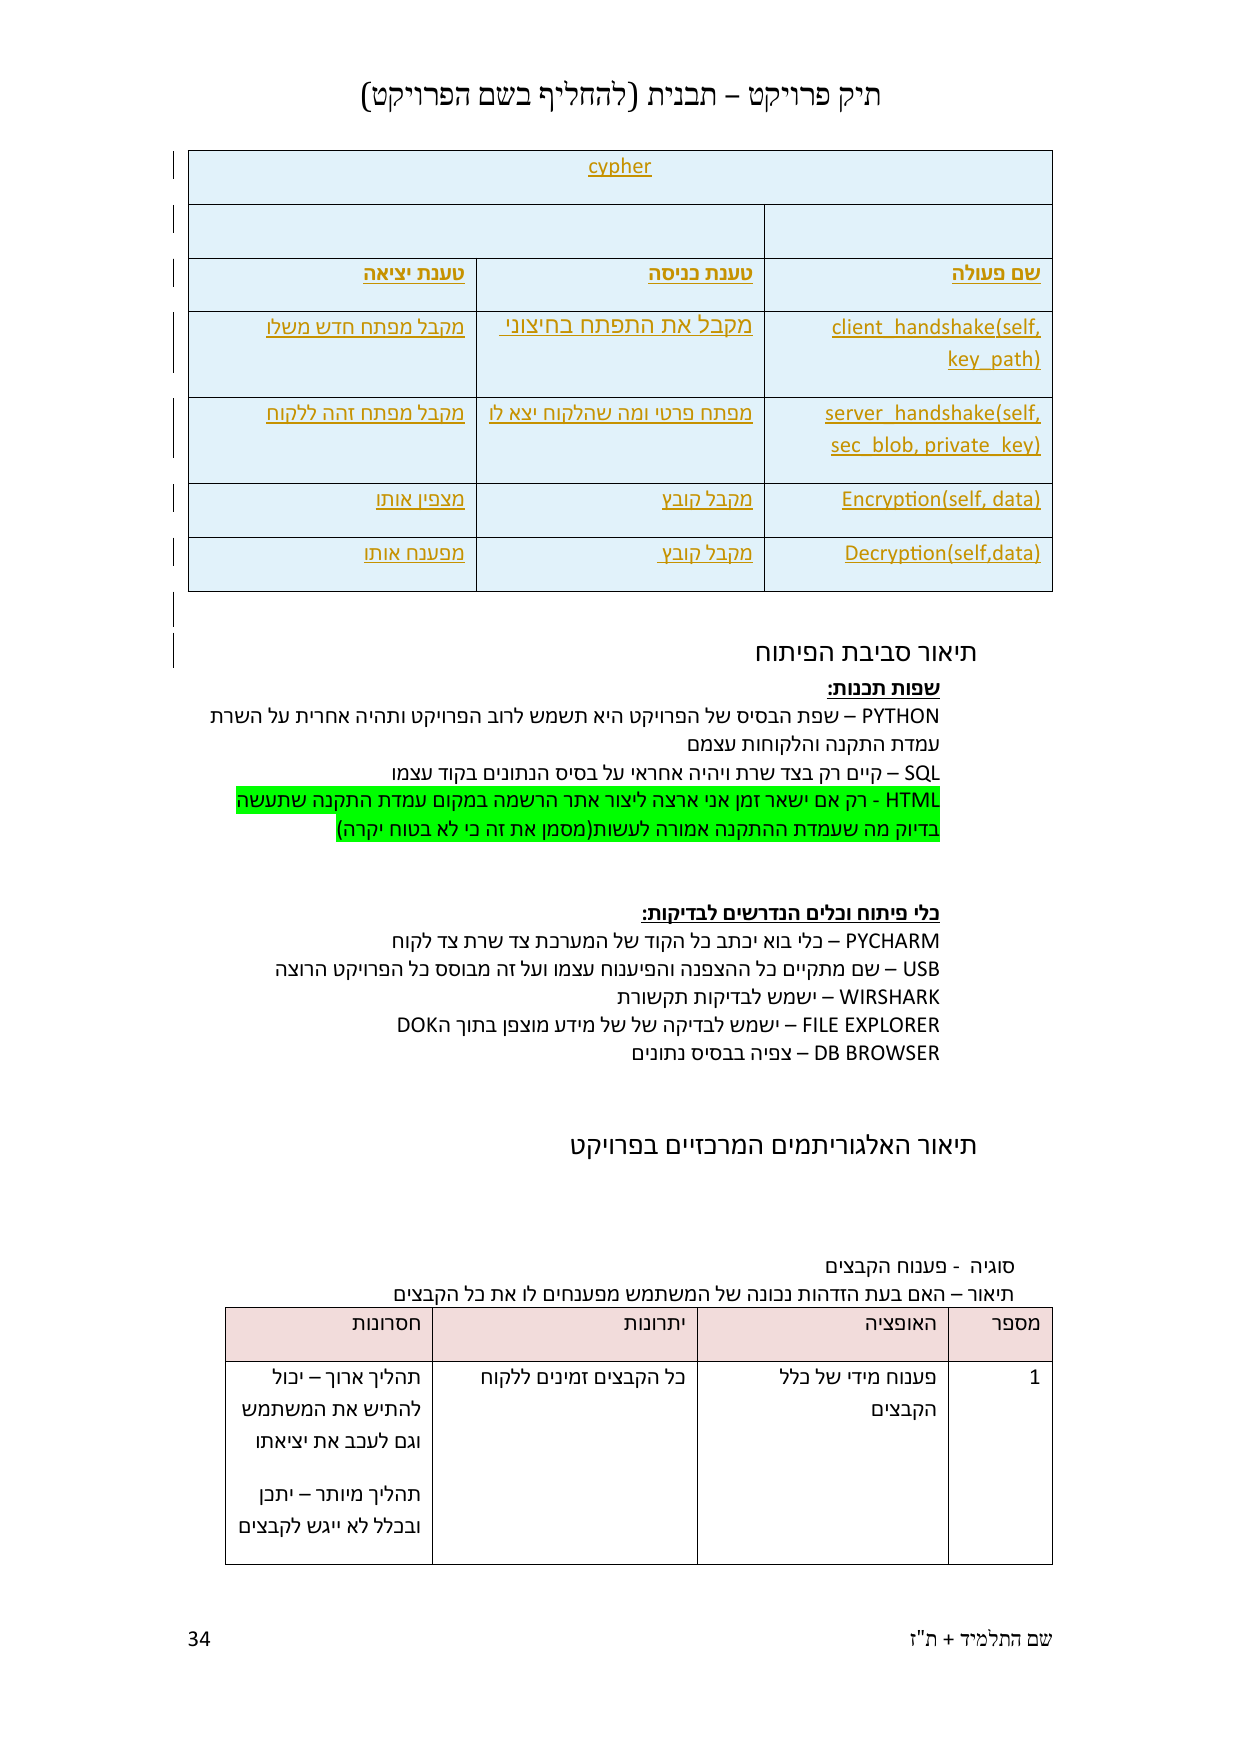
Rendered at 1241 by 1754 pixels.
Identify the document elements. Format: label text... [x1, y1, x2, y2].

text שפות תכנות: [187, 673, 940, 702]
text סוגיה - פענוח הקבצים תיאור – האם בעת הזדהות נכונה של המשתמש מפענחים לו את כל הקבצים [187, 1251, 1015, 1307]
text תיאור האלגוריתמים המרכזיים בפרויקט [187, 1126, 978, 1162]
text WIRSHARK – ישמש לבדיקות תקשורת [187, 982, 940, 1010]
table_cell 1 [949, 1362, 1052, 1564]
table_header מספר [949, 1308, 1052, 1361]
text תיאור סביבת הפיתוח [187, 633, 978, 668]
text HTML - רק אם ישאר זמן אני ארצה ליצור אתר הרשמה במקום עמדת התקנה שתעשה בדיוק מה שעמדת ההתקנה אמורה לעשות(מסמן את זה כי לא בטוח יקרה) [187, 786, 336, 842]
table_header חסרונות [226, 1308, 432, 1361]
text SQL – קיים רק בצד שרת ויהיה אחראי על בסיס הנתונים בקוד עצמו [187, 758, 940, 786]
text USB – שם מתקיים כל ההצפנה והפיענוח עצמו ועל זה מבוסס כל הפרויקט הרוצה [187, 954, 940, 982]
table_cell כל הקבצים זמינים ללקוח [433, 1362, 697, 1564]
text PYTHON – שפת הבסיס של הפרויקט היא תשמש לרוב הפרויקט ותהיה אחרית על השרת עמדת התקנה והלקוחות עצמם [187, 702, 940, 758]
table_header יתרונות [433, 1308, 697, 1361]
table_cell פענוח מידי של כלל הקבצים [698, 1362, 948, 1564]
text FILE EXPLORER – ישמש לבדיקה של של מידע מוצפן בתוך הDOK [187, 1010, 940, 1038]
text PYCHARM – כלי בוא יכתב כל הקוד של המערכת צד שרת צד לקוח [187, 926, 940, 954]
text DB BROWSER – צפיה בבסיס נתונים [187, 1038, 940, 1066]
text כלי פיתוח וכלים הנדרשים לבדיקות: [187, 898, 940, 926]
table_header האופציה [698, 1308, 948, 1361]
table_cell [226, 1362, 432, 1564]
